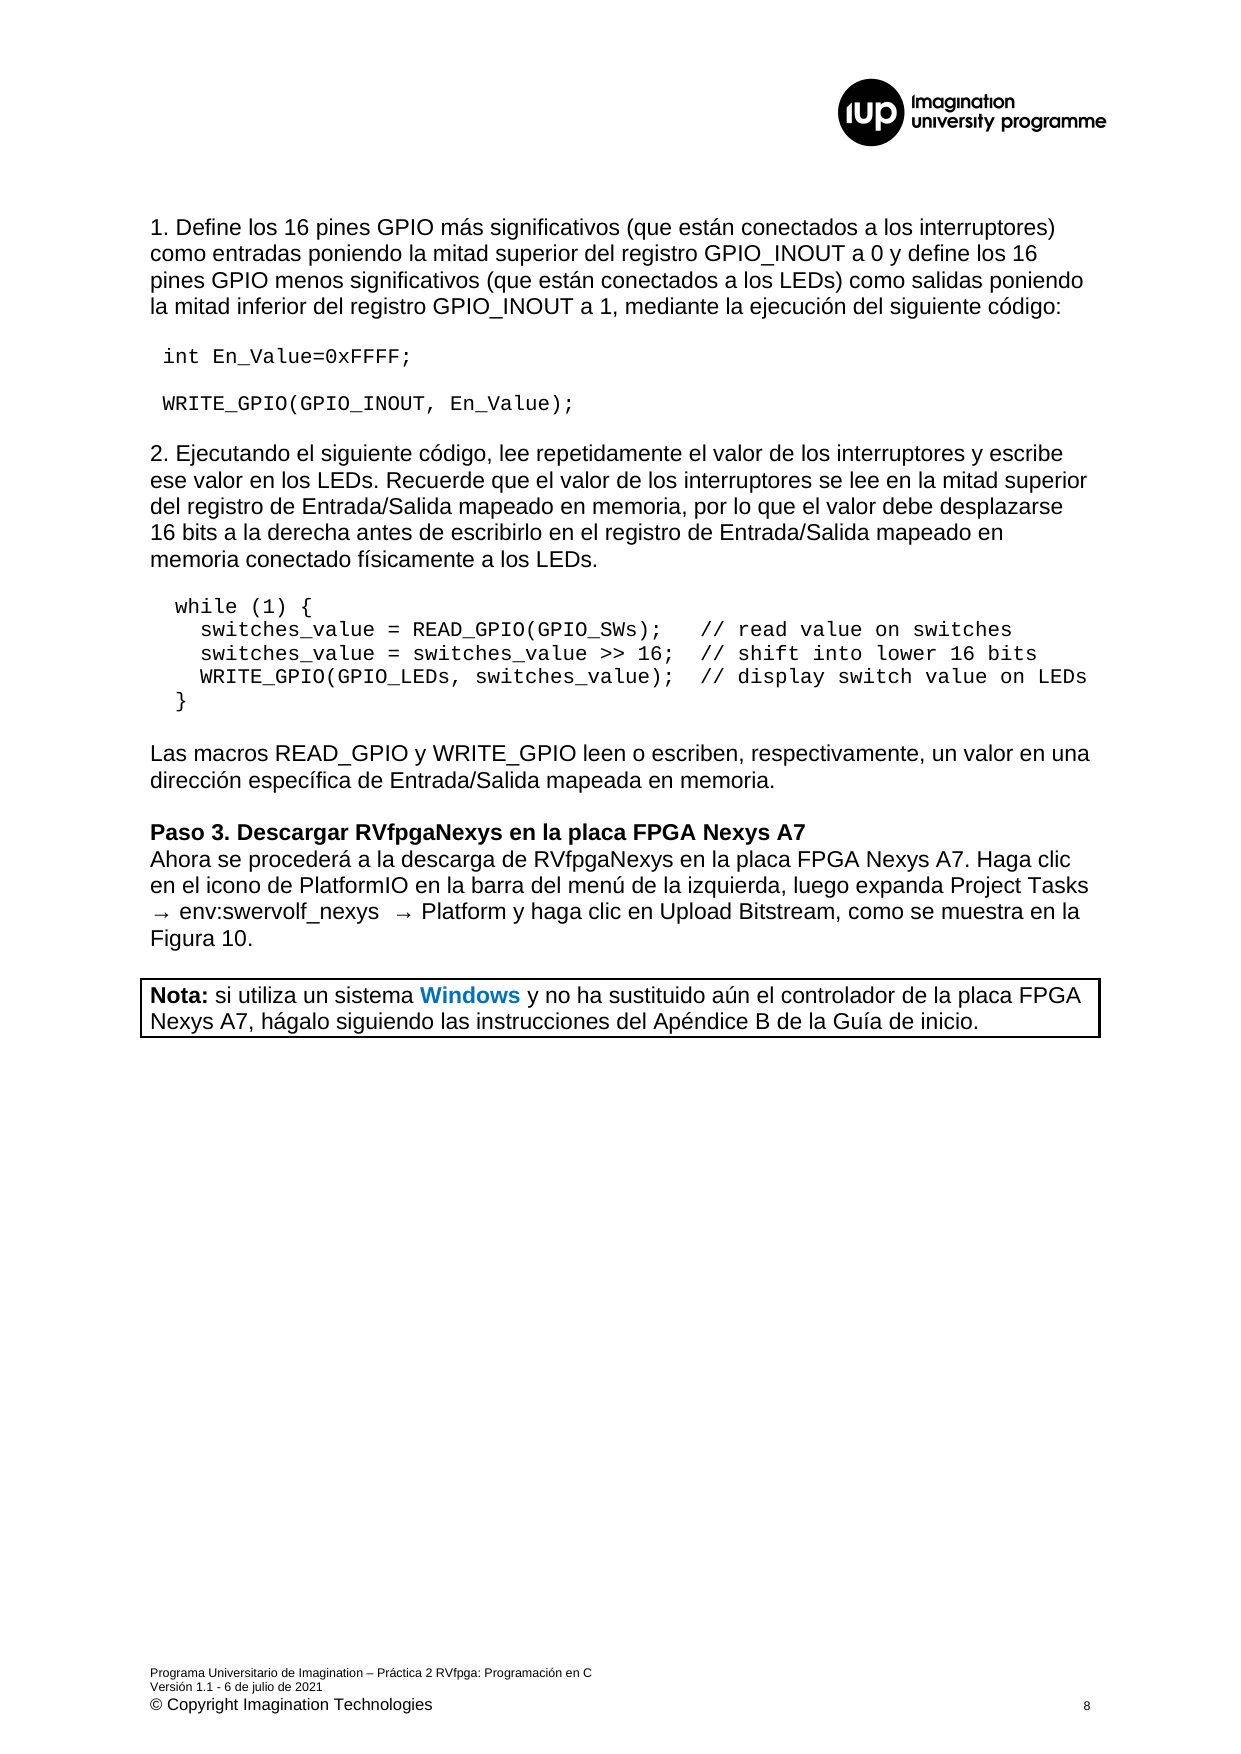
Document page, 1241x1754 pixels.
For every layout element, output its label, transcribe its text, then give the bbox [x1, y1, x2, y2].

picture [837, 77, 1108, 148]
text Nota: si utiliza un sistema Windows y no ha sustituido aún el controlador de la placa FPGA Nexys A7, hágalo siguiendo las instrucciones del Apéndice B de la Guía de inicio. [142, 980, 1098, 1036]
text 2. Ejecutando el siguiente código, lee repetidamente el valor de los interruptores y escribe ese valor en los LEDs. Recuerde que el valor de los interruptores se lee en la mitad superior del registro de Entrada/Salida mapeado en memoria, por lo que el valor debe desplazarse 16 bits a la derecha antes de escribirlo en el registro de Entrada/Salida mapeado en memoria conectado físicamente a los LEDs. [150, 440, 1090, 572]
text } [150, 690, 1090, 714]
text int En_Value=0xFFFF; [150, 346, 1090, 369]
text WRITE_GPIO(GPIO_LEDs, switches_value); // display switch value on LEDs [150, 667, 1090, 690]
text switches_value = READ_GPIO(GPIO_SWs); // read value on switches [150, 619, 1090, 643]
text 1. Define los 16 pines GPIO más significativos (que están conectados a los interruptores) como entradas poniendo la mitad superior del registro GPIO_INOUT a 0 y define los 16 pines GPIO menos significativos (que están conectados a los LEDs) como salidas poniendo la mitad inferior del registro GPIO_INOUT a 1, mediante la ejecución del siguiente código: [150, 214, 1090, 319]
text WRITE_GPIO(GPIO_INOUT, En_Value); [150, 393, 1090, 417]
text switches_value = switches_value >> 16; // shift into lower 16 bits [150, 643, 1090, 667]
text while (1) { [150, 596, 1090, 619]
text Ahora se procederá a la descarga de RVfpgaNexys en la placa FPGA Nexys A7. Haga clic en el icono de PlatformIO en la barra del menú de la izquierda, luego expanda Project Tasks → env:swervolf_nexys → Platform y haga clic en Upload Bitstream, como se muestra en la figura 10. [150, 846, 1090, 951]
text Las macros READ_GPIO y WRITE_GPIO leen o escriben, respectivamente, un valor en una dirección específica de Entrada/Salida mapeada en memoria. [150, 740, 1090, 793]
text Paso 3. Descargar RVfpgaNexys en la placa FPGA Nexys A7 [150, 819, 1090, 846]
